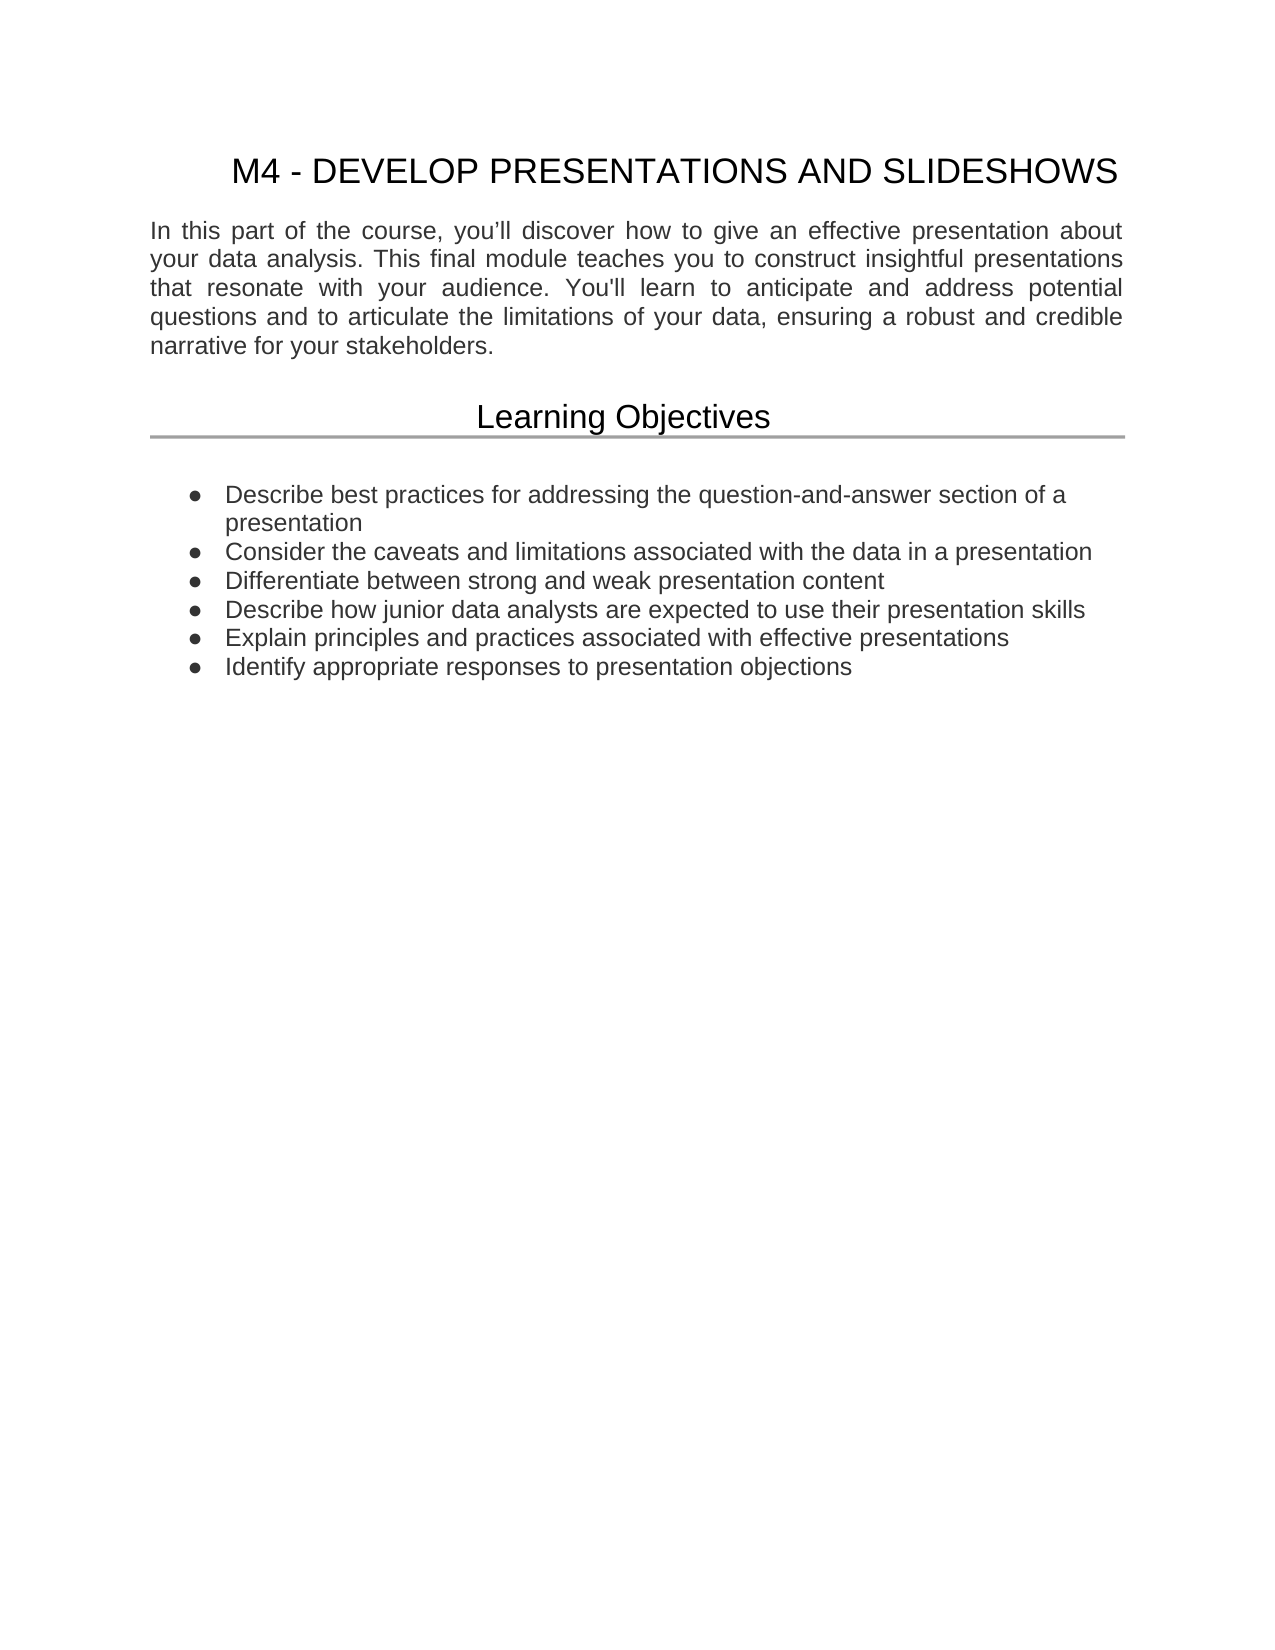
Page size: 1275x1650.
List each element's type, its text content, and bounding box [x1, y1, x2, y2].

text M4 - DEVELOP PRESENTATIONS AND SLIDESHOWS [150, 150, 1125, 191]
list Describe how junior data analysts are expected to use their presentation skills [187, 594, 1125, 623]
list Identify appropriate responses to presentation objections [187, 652, 1125, 681]
list Describe best practices for addressing the question-and-answer section of a presentation [187, 479, 1125, 537]
list Explain principles and practices associated with effective presentations [187, 623, 1125, 652]
text In this part of the course, you’ll discover how to give an effective presentation about your data analysis. This final module teaches you to construct insightful presentations that resonate with your audience. You'll learn to anticipate and address potential questions and to articulate the limitations of your data, ensuring a robust and credible narrative for your stakeholders. [150, 216, 1125, 359]
list Consider the caveats and limitations associated with the data in a presentation [187, 537, 1125, 566]
subtitle Learning Objectives [122, 397, 1125, 435]
list Differentiate between strong and weak presentation content [187, 566, 1125, 594]
